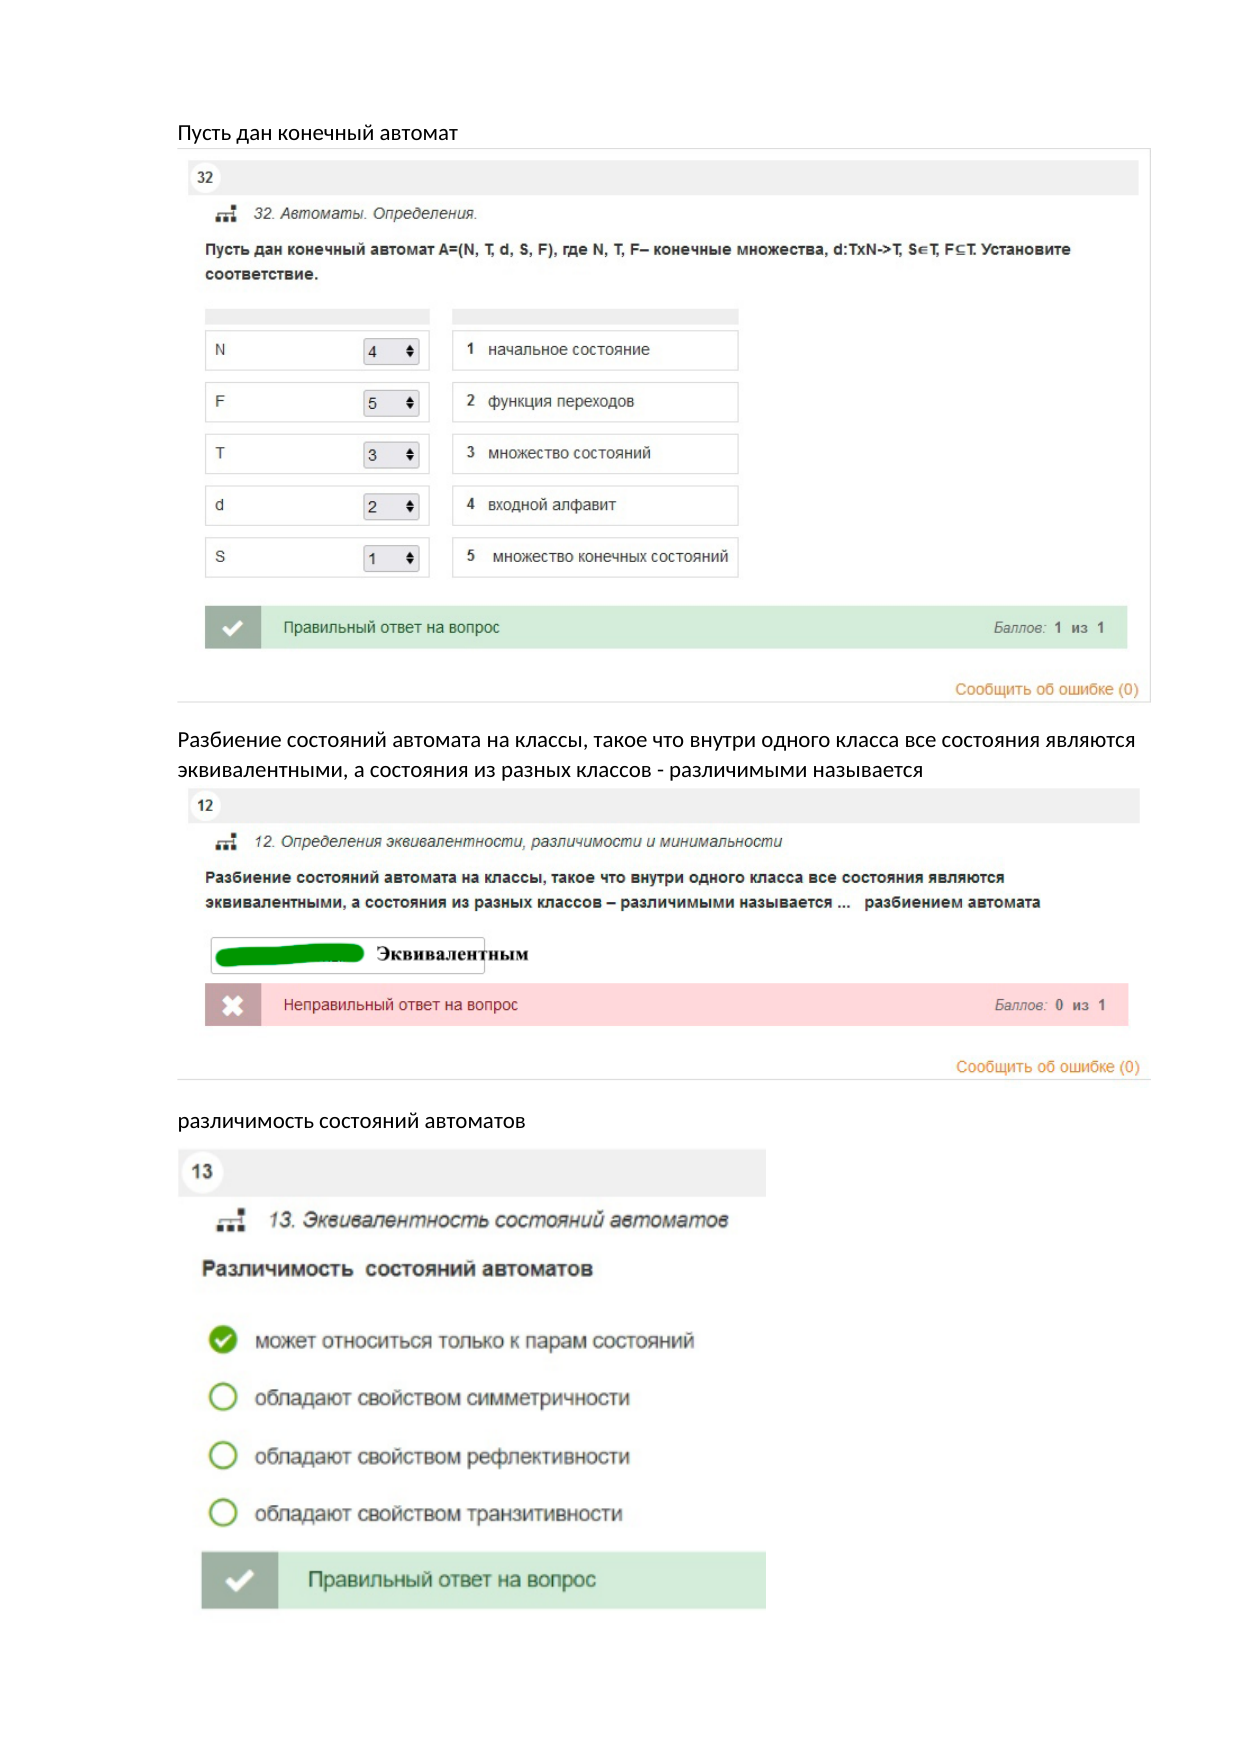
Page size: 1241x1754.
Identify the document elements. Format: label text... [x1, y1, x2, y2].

picture [177, 148, 1151, 706]
picture [177, 785, 1151, 1088]
picture [177, 1136, 766, 1623]
